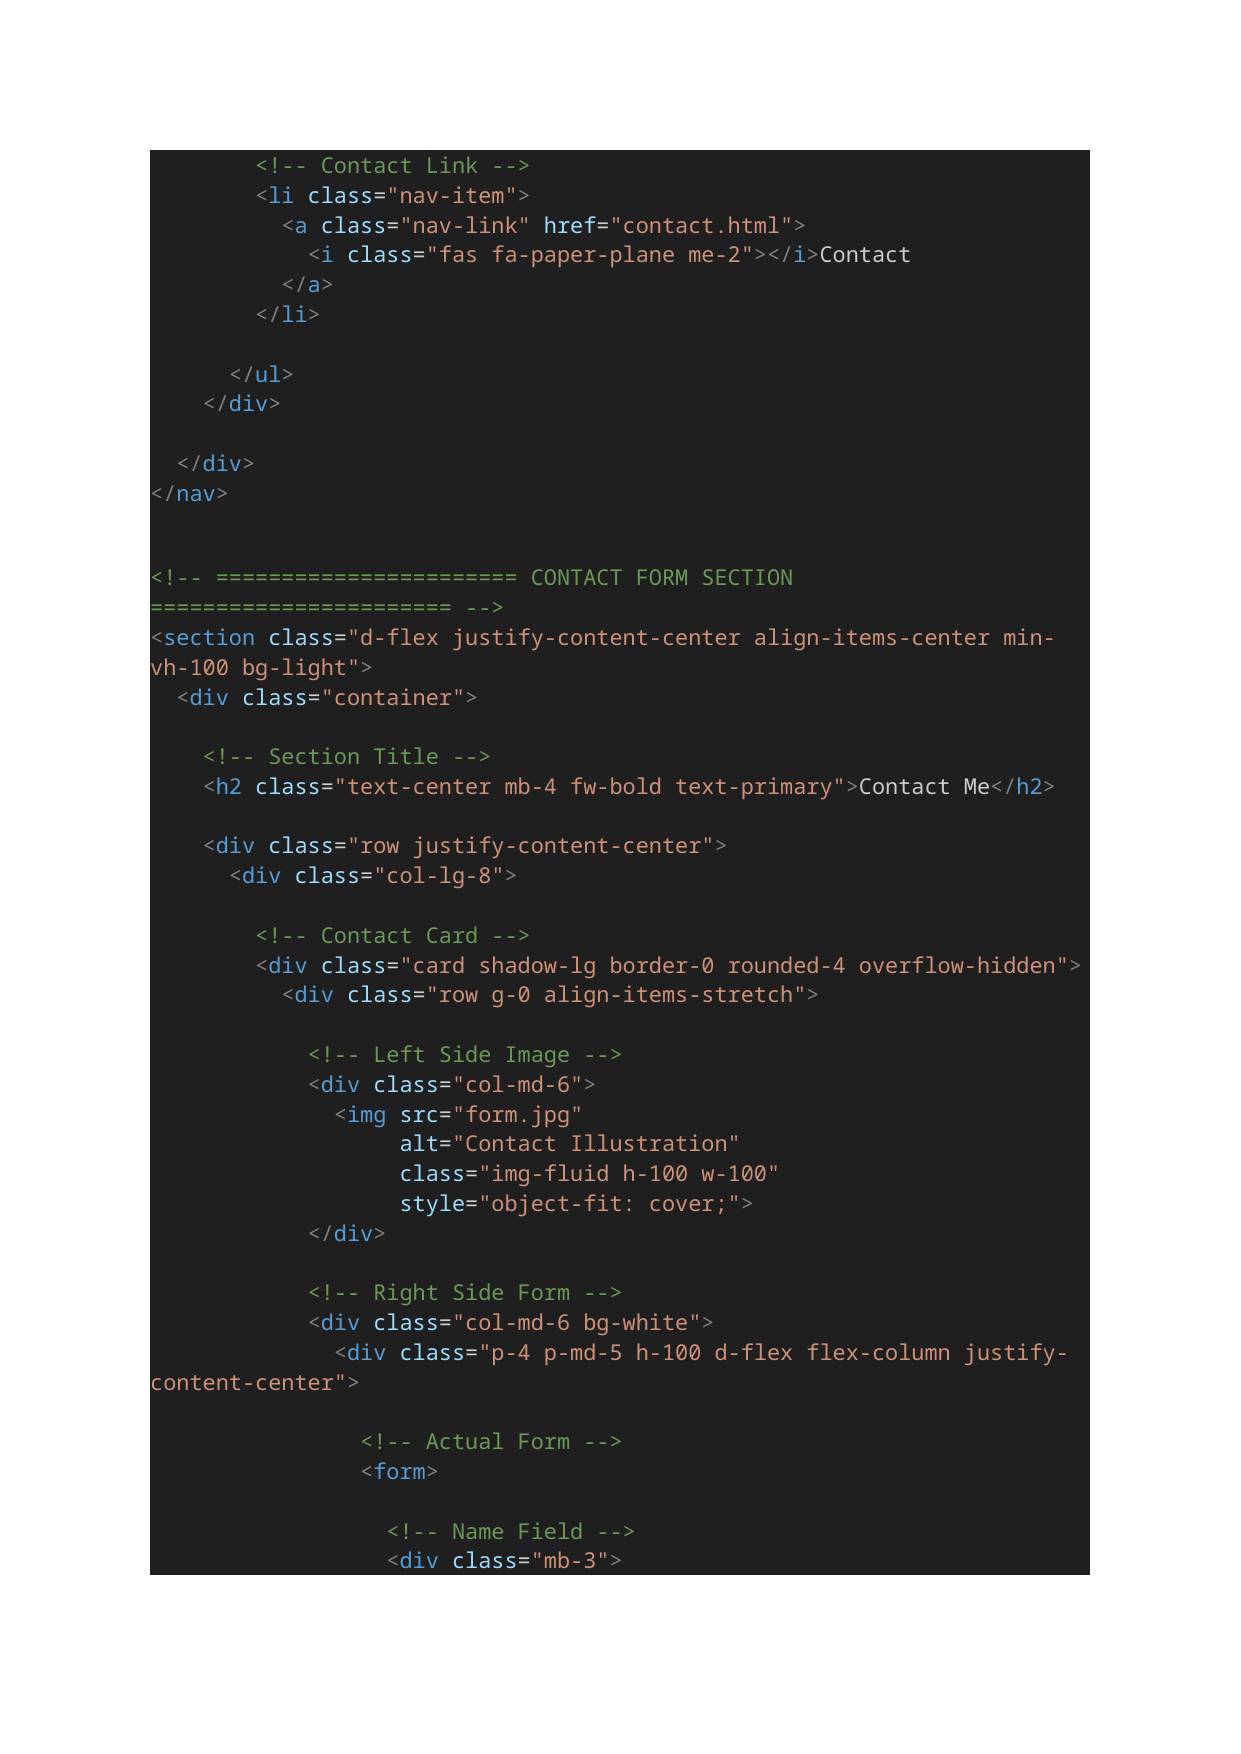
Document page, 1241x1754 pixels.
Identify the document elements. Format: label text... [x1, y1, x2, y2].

text style="object-fit: cover;"> [150, 1188, 1090, 1218]
text <!-- Right Side Form --> [150, 1277, 1090, 1307]
text <div class="row g-0 align-items-stretch"> [150, 979, 1090, 1009]
text class="img-fluid h-100 w-100" [150, 1158, 1090, 1188]
text <a class="nav-link" href="contact.html"> [150, 209, 1090, 239]
text </a> [150, 269, 1090, 299]
text </div> [150, 1218, 1090, 1247]
text <!-- Section Title --> [150, 741, 1090, 771]
text <!-- Actual Form --> [150, 1426, 1090, 1456]
text <form> [150, 1456, 1090, 1486]
text <div class="col-md-6"> [150, 1069, 1090, 1098]
text <!-- ======================= CONTACT FORM SECTION ======================= --> [150, 562, 1090, 622]
text <!-- Left Side Image --> [150, 1039, 1090, 1069]
text <div class="p-4 p-md-5 h-100 d-flex flex-column justify-content-center"> [150, 1337, 1090, 1396]
text </div> [150, 388, 1090, 418]
text <div class="col-md-6 bg-white"> [150, 1307, 1090, 1337]
text <div class="mb-3"> [150, 1545, 1090, 1575]
text <!-- Contact Card --> [150, 920, 1090, 949]
text <div class="row justify-content-center"> [150, 830, 1090, 860]
text <div class="card shadow-lg border-0 rounded-4 overflow-hidden"> [150, 949, 1090, 979]
text <div class="container"> [150, 681, 1090, 711]
text alt="Contact Illustration" [150, 1128, 1090, 1158]
text </div> [150, 448, 1090, 478]
text </ul> [150, 358, 1090, 388]
text <img src="form.jpg" [150, 1098, 1090, 1128]
text <section class="d-flex justify-content-center align-items-center min-vh-100 bg-light"> [150, 622, 1090, 681]
text <!-- Name Field --> [150, 1516, 1090, 1545]
text <i class="fas fa-paper-plane me-2"></i>Contact [150, 239, 1090, 269]
text </li> [150, 299, 1090, 329]
text <!-- Contact Link --> [150, 150, 1090, 180]
text <li class="nav-item"> [150, 180, 1090, 209]
text <h2 class="text-center mb-4 fw-bold text-primary">Contact Me</h2> [150, 771, 1090, 801]
text </nav> [150, 478, 1090, 507]
text <div class="col-lg-8"> [150, 860, 1090, 890]
